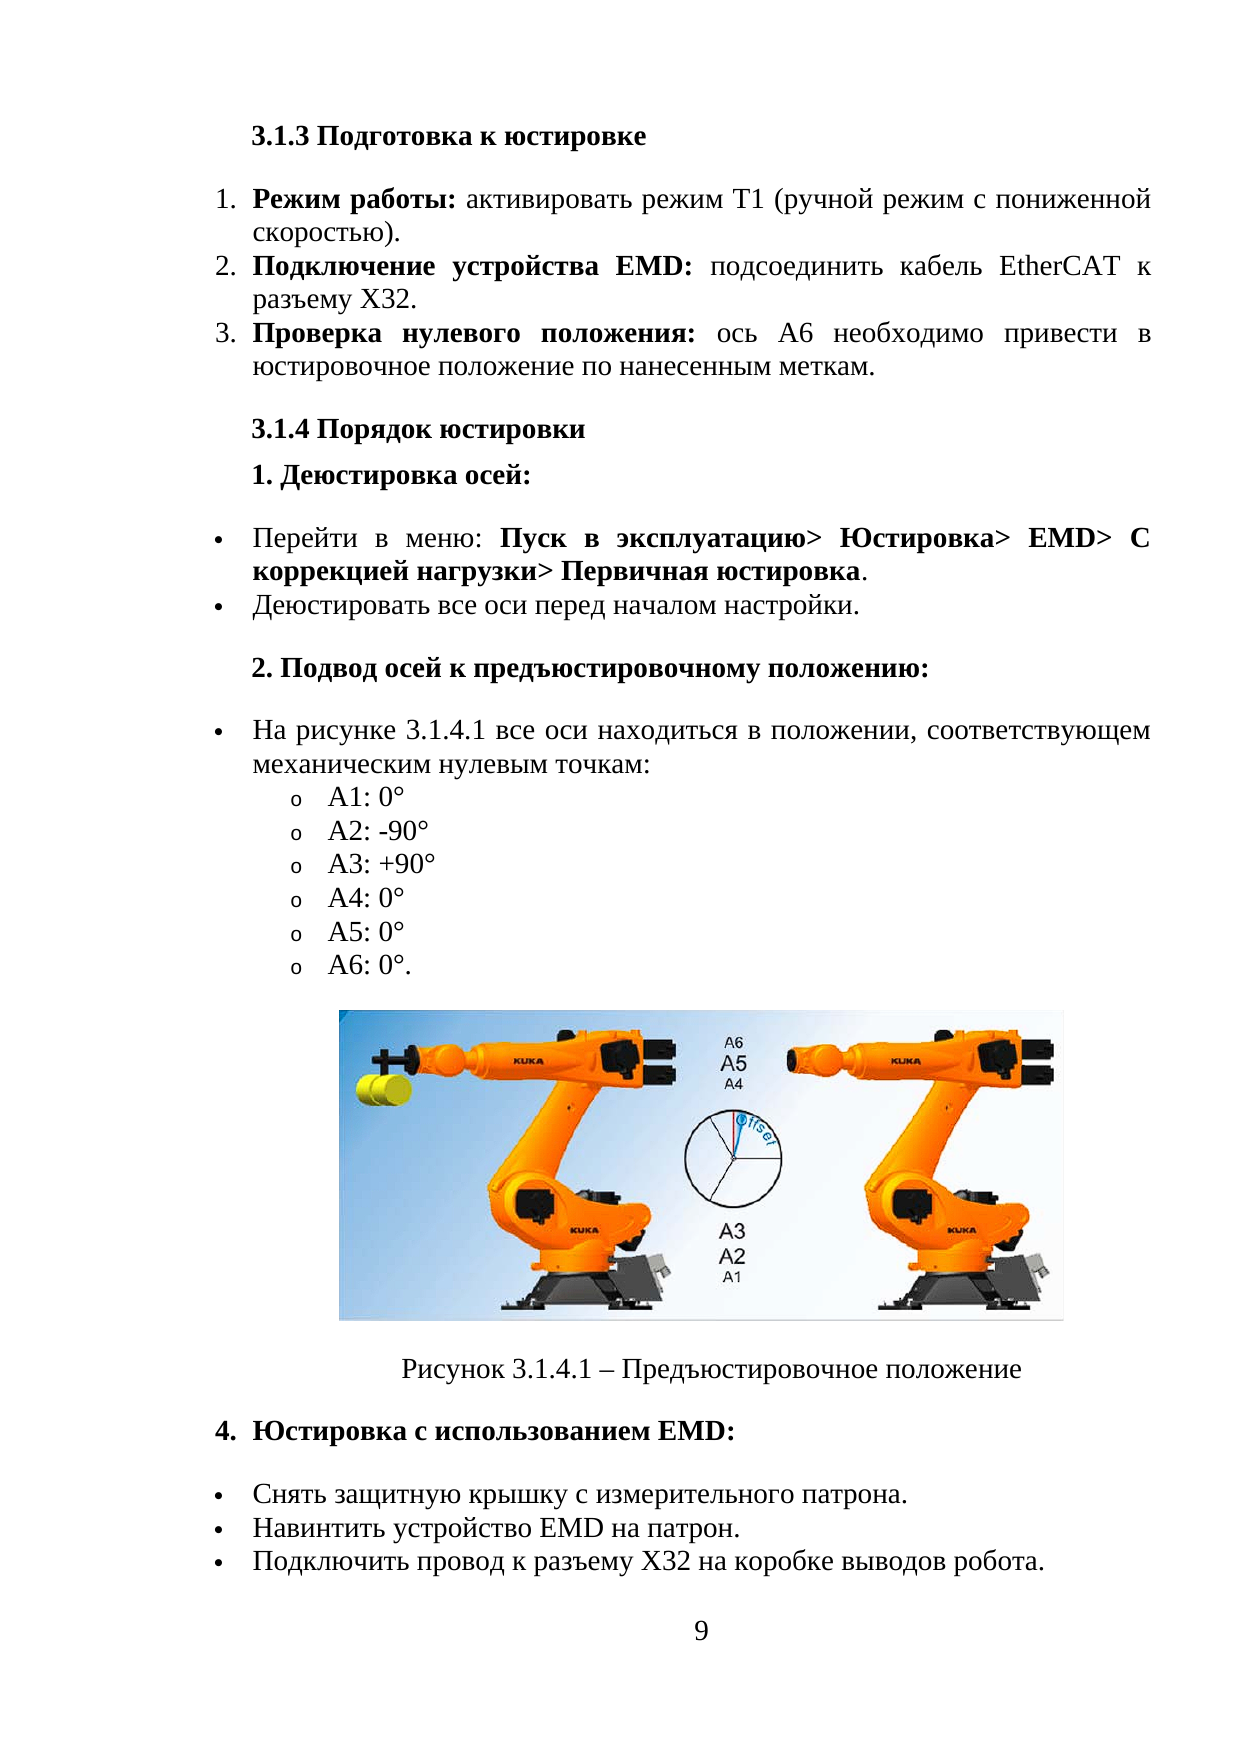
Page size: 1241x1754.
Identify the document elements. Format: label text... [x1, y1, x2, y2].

list Навинтить устройство EMD на патрон. [215, 1510, 1152, 1543]
list A4: 0° [290, 880, 1152, 914]
list A6: 0°. [290, 947, 1152, 981]
list Снять защитную крышку с измерительного патрона. [215, 1476, 1152, 1510]
list Деюстировать все оси перед началом настройки. [215, 587, 1152, 621]
list A3: +90° [290, 847, 1152, 880]
list A1: 0° [290, 779, 1152, 813]
list На рисунке 3.1.4.1 все оси находиться в положении, соответствующем механическим нулевым точкам: [215, 712, 1152, 779]
list A2: -90° [290, 813, 1152, 847]
list Перейти в меню: Пуск в эксплуатацию> Юстировка> EMD> С коррекцией нагрузки> Первичная юстировка. [215, 520, 1152, 587]
subtitle 3.1.4 Порядок юстировки [177, 411, 1152, 445]
text 2. Подвод осей к предъюстировочному положению: [177, 650, 1152, 683]
text Рисунок 3.1.4.1 – Предъюстировочное положение [327, 1351, 1152, 1384]
picture [339, 1010, 1064, 1322]
list Юстировка с использованием EMD: [215, 1413, 1152, 1447]
list Режим работы: активировать режим T1 (ручной режим с пониженной скоростью). [215, 181, 1152, 248]
list Подключить провод к разъему X32 на коробке выводов робота. [215, 1543, 1152, 1577]
list Подключение устройства EMD: подсоединить кабель EtherCAT к разъему X32. [215, 248, 1152, 315]
text 1. Деюстировка осей: [177, 457, 1152, 491]
list Проверка нулевого положения: ось A6 необходимо привести в юстировочное положение по нанесенным меткам. [215, 315, 1152, 382]
subtitle 3.1.3 Подготовка к юстировке [177, 118, 1152, 152]
list A5: 0° [290, 914, 1152, 947]
